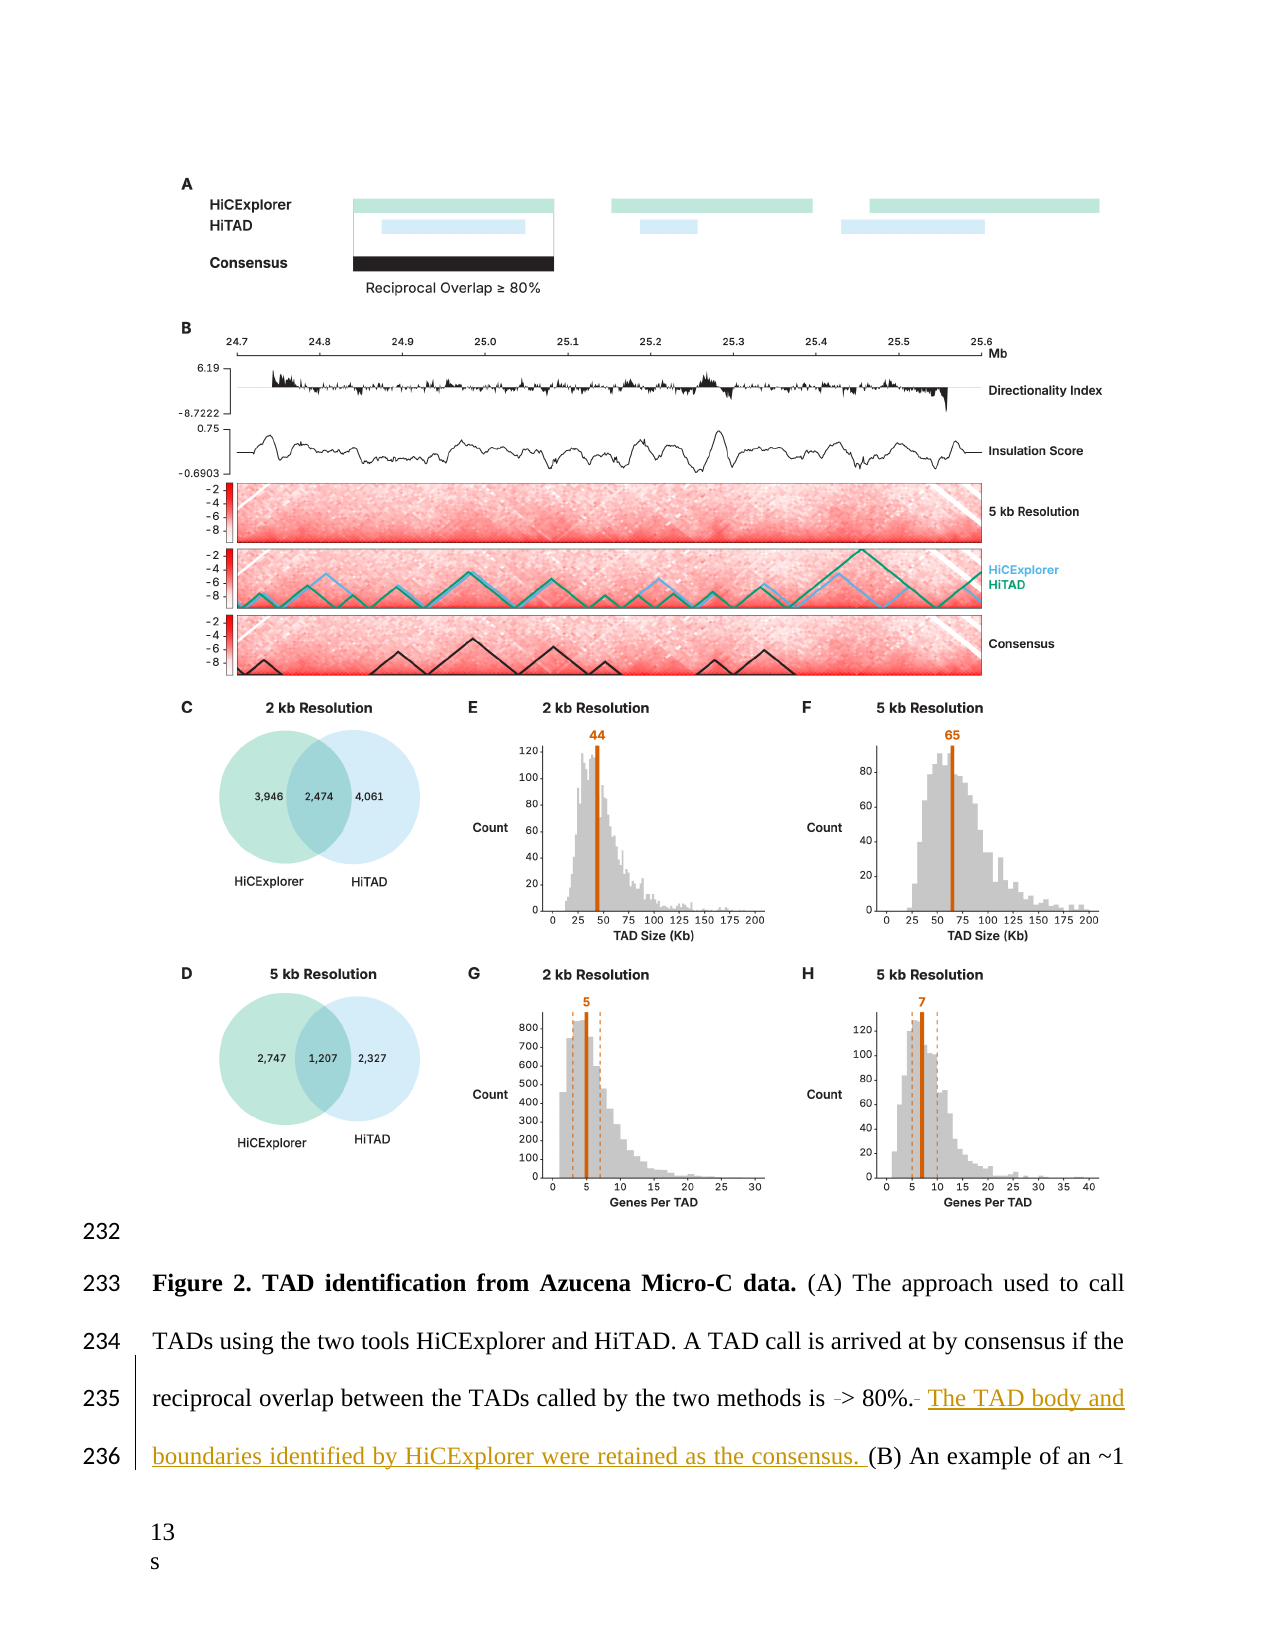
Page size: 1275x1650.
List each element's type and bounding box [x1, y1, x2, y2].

picture [152, 150, 1128, 1240]
text [152, 1268, 1125, 1469]
